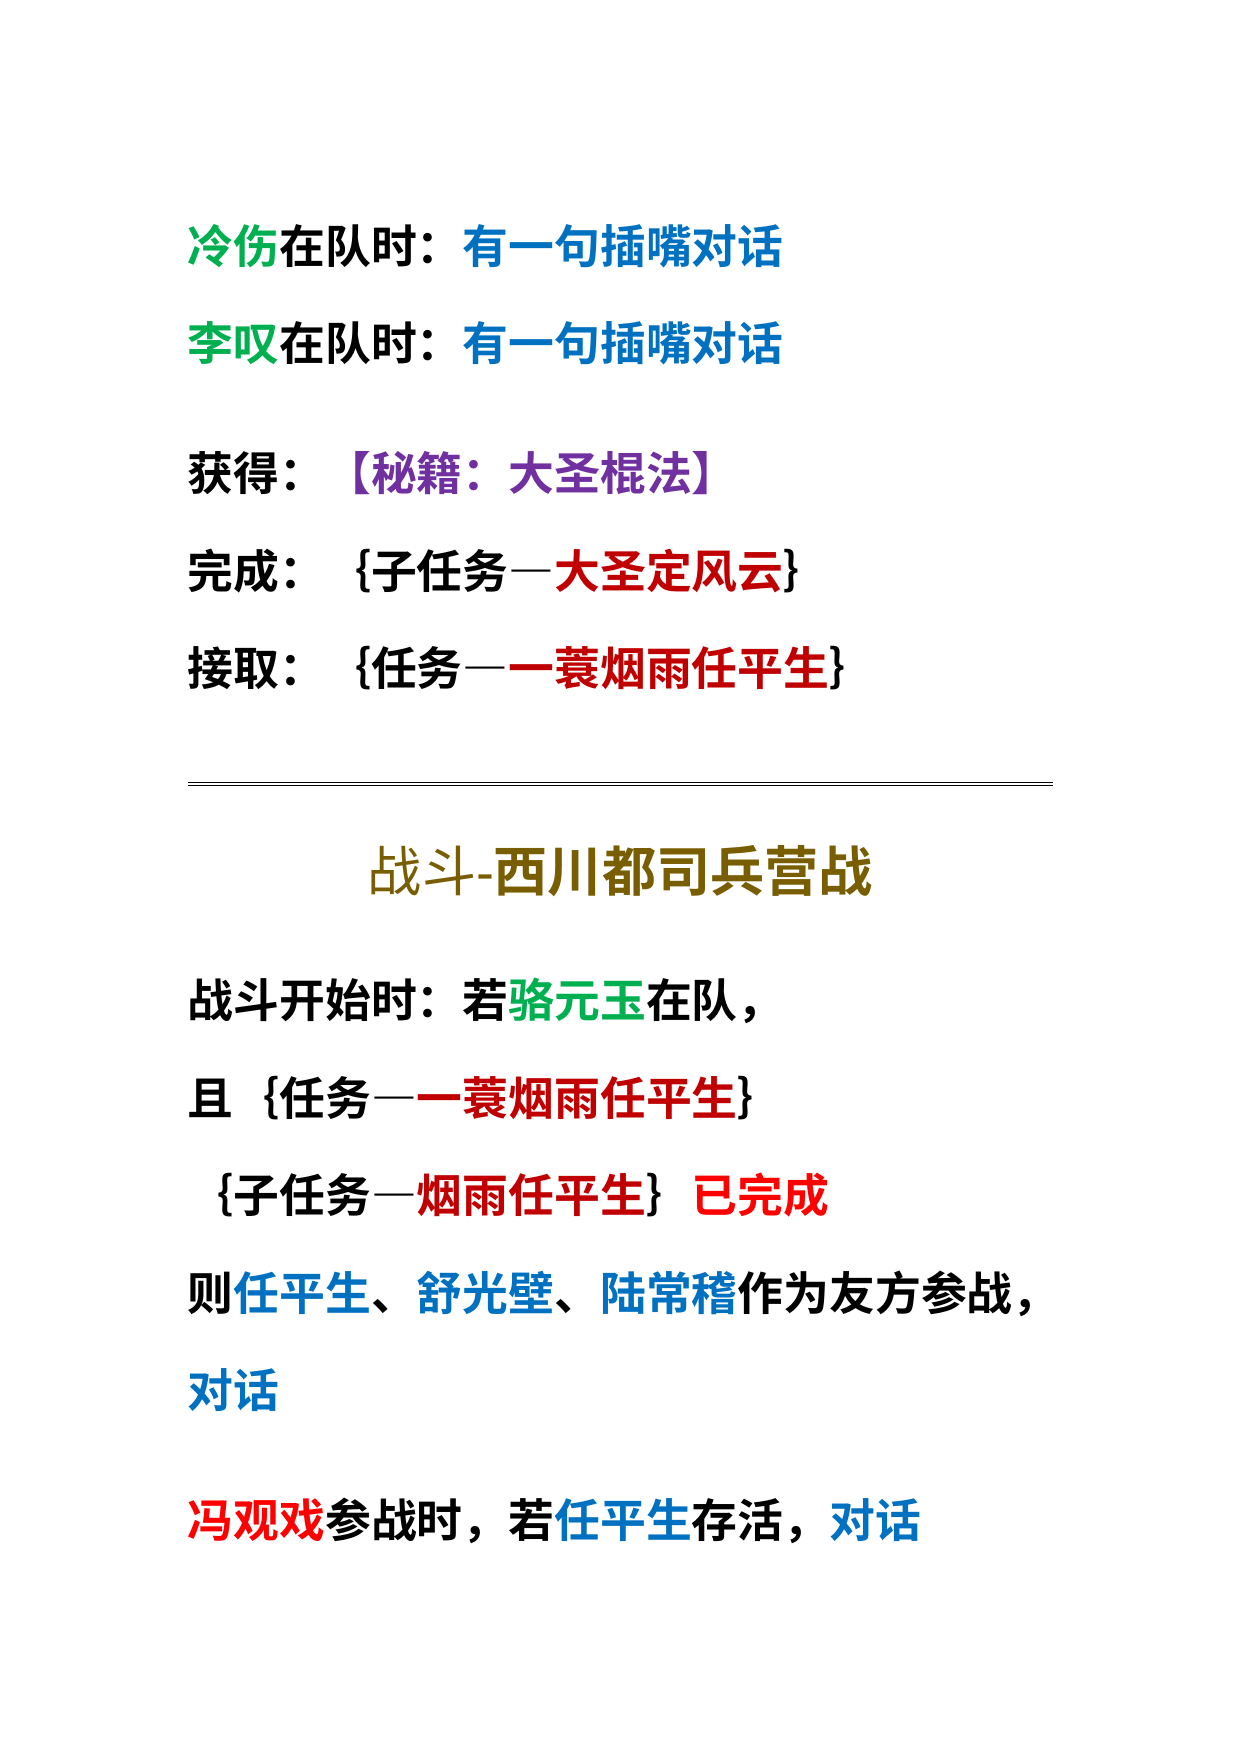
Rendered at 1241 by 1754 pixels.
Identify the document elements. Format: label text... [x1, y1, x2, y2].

text 冯观戏参战时，若任平生存活，对话 [187, 1469, 1053, 1566]
text ｛子任务—烟雨任平生｝已完成 [187, 1144, 1053, 1241]
text 接取：｛任务—一蓑烟雨任平生｝ [187, 617, 1053, 714]
text 获得：【秘籍：大圣棍法】 [187, 422, 1053, 519]
text 战斗-西川都司兵营战 [187, 819, 1053, 916]
text 冷伤在队时：有一句插嘴对话 [187, 194, 1053, 292]
text 李叹在队时：有一句插嘴对话 [187, 292, 1053, 389]
text 且｛任务—一蓑烟雨任平生｝ [187, 1046, 1053, 1144]
text 完成：｛子任务—大圣定风云｝ [187, 519, 1053, 617]
text 战斗开始时：若骆元玉在队， [187, 949, 1053, 1046]
text 则任平生、舒光壁、陆常稽作为友方参战，对话 [187, 1241, 1053, 1436]
